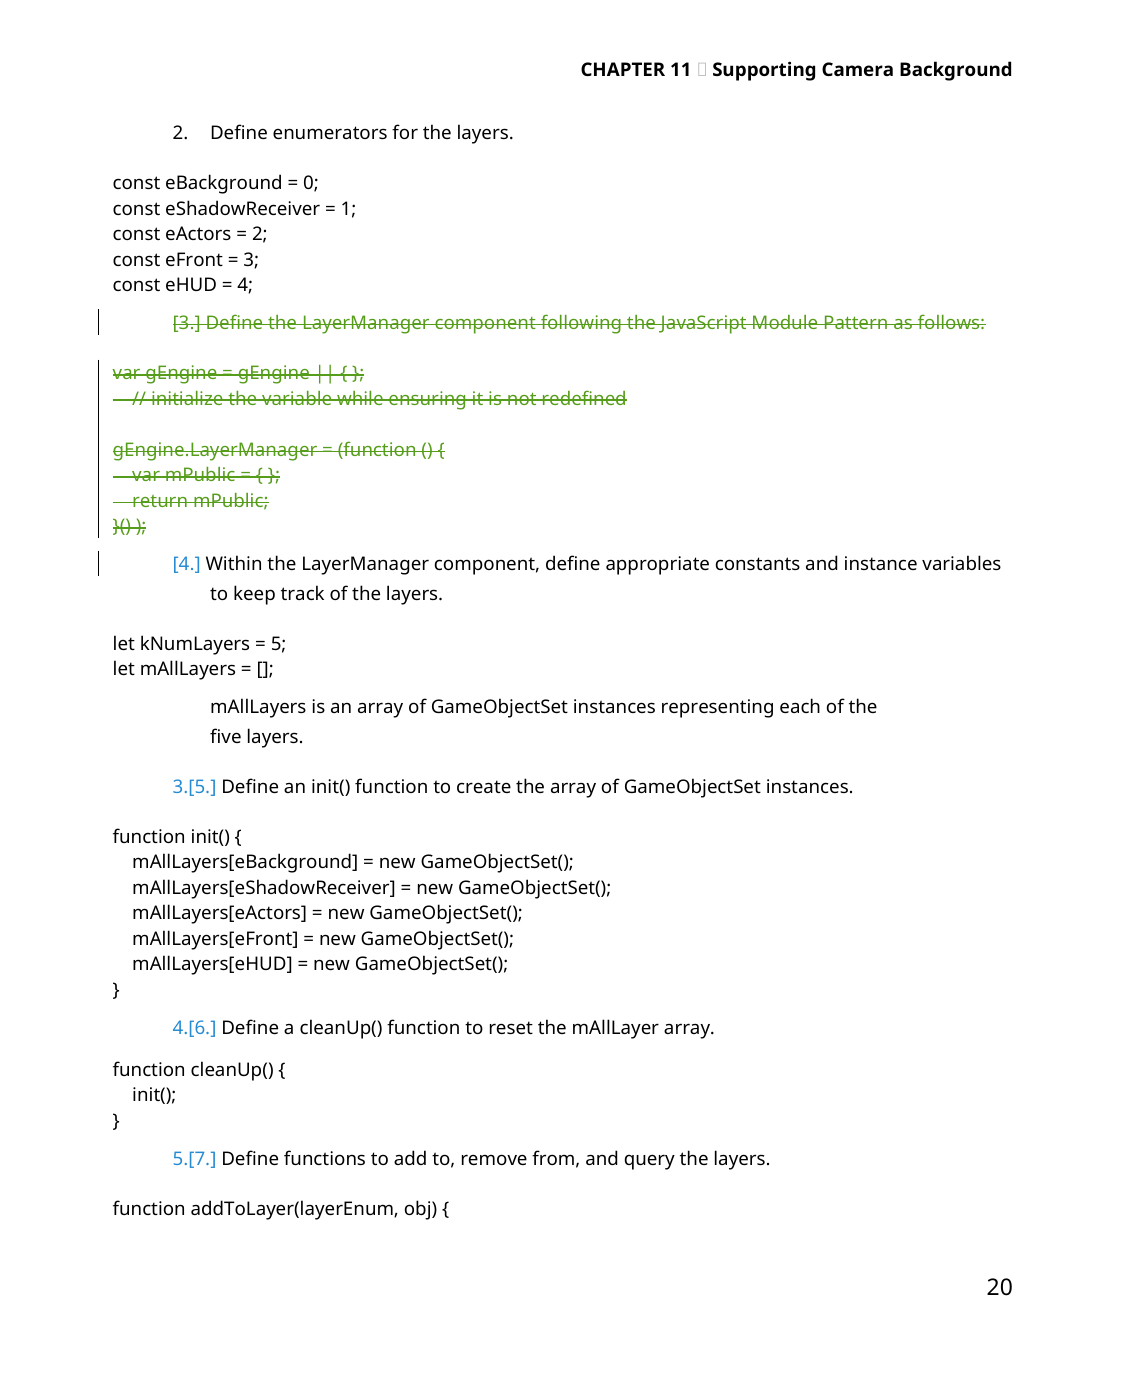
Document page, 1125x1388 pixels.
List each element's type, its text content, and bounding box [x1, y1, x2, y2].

text function init() { [112, 823, 1012, 849]
text mAllLayers[eFront] = new GameObjectSet(); [112, 925, 1012, 951]
text const eBackground = 0; [112, 169, 1012, 195]
text } [112, 976, 1012, 1002]
list Define a cleanUp() function to reset the mAllLayer array. [172, 1014, 922, 1040]
text mAllLayers[eHUD] = new GameObjectSet(); [112, 951, 1012, 976]
list Define an init() function to create the array of GameObjectSet instances. [172, 773, 1012, 798]
list Define enumerators for the layers. [172, 119, 1012, 145]
text } [112, 1107, 1012, 1133]
text let kNumLayers = 5; [112, 630, 1012, 656]
list Define functions to add to, remove from, and query the layers. [172, 1145, 1012, 1171]
text mAllLayers[eShadowReceiver] = new GameObjectSet(); [112, 874, 1012, 900]
text function cleanUp() { [112, 1056, 1012, 1082]
text function addToLayer(layerEnum, obj) { [112, 1195, 1012, 1221]
list mAllLayers is an array of GameObjectSet instances representing each of the five layers. [210, 694, 892, 748]
text const eFront = 3; [112, 246, 1012, 271]
text const eHUD = 4; [112, 271, 1012, 297]
text let mAllLayers = []; [112, 656, 1012, 681]
text mAllLayers[eActors] = new GameObjectSet(); [112, 900, 1012, 925]
list Within the LayerManager component, define appropriate constants and instance variables to keep track of the layers. [172, 551, 1012, 606]
text const eShadowReceiver = 1; [112, 195, 1012, 220]
text const eActors = 2; [112, 220, 1012, 246]
text mAllLayers[eBackground] = new GameObjectSet(); [112, 849, 1012, 874]
text init(); [112, 1082, 1012, 1107]
